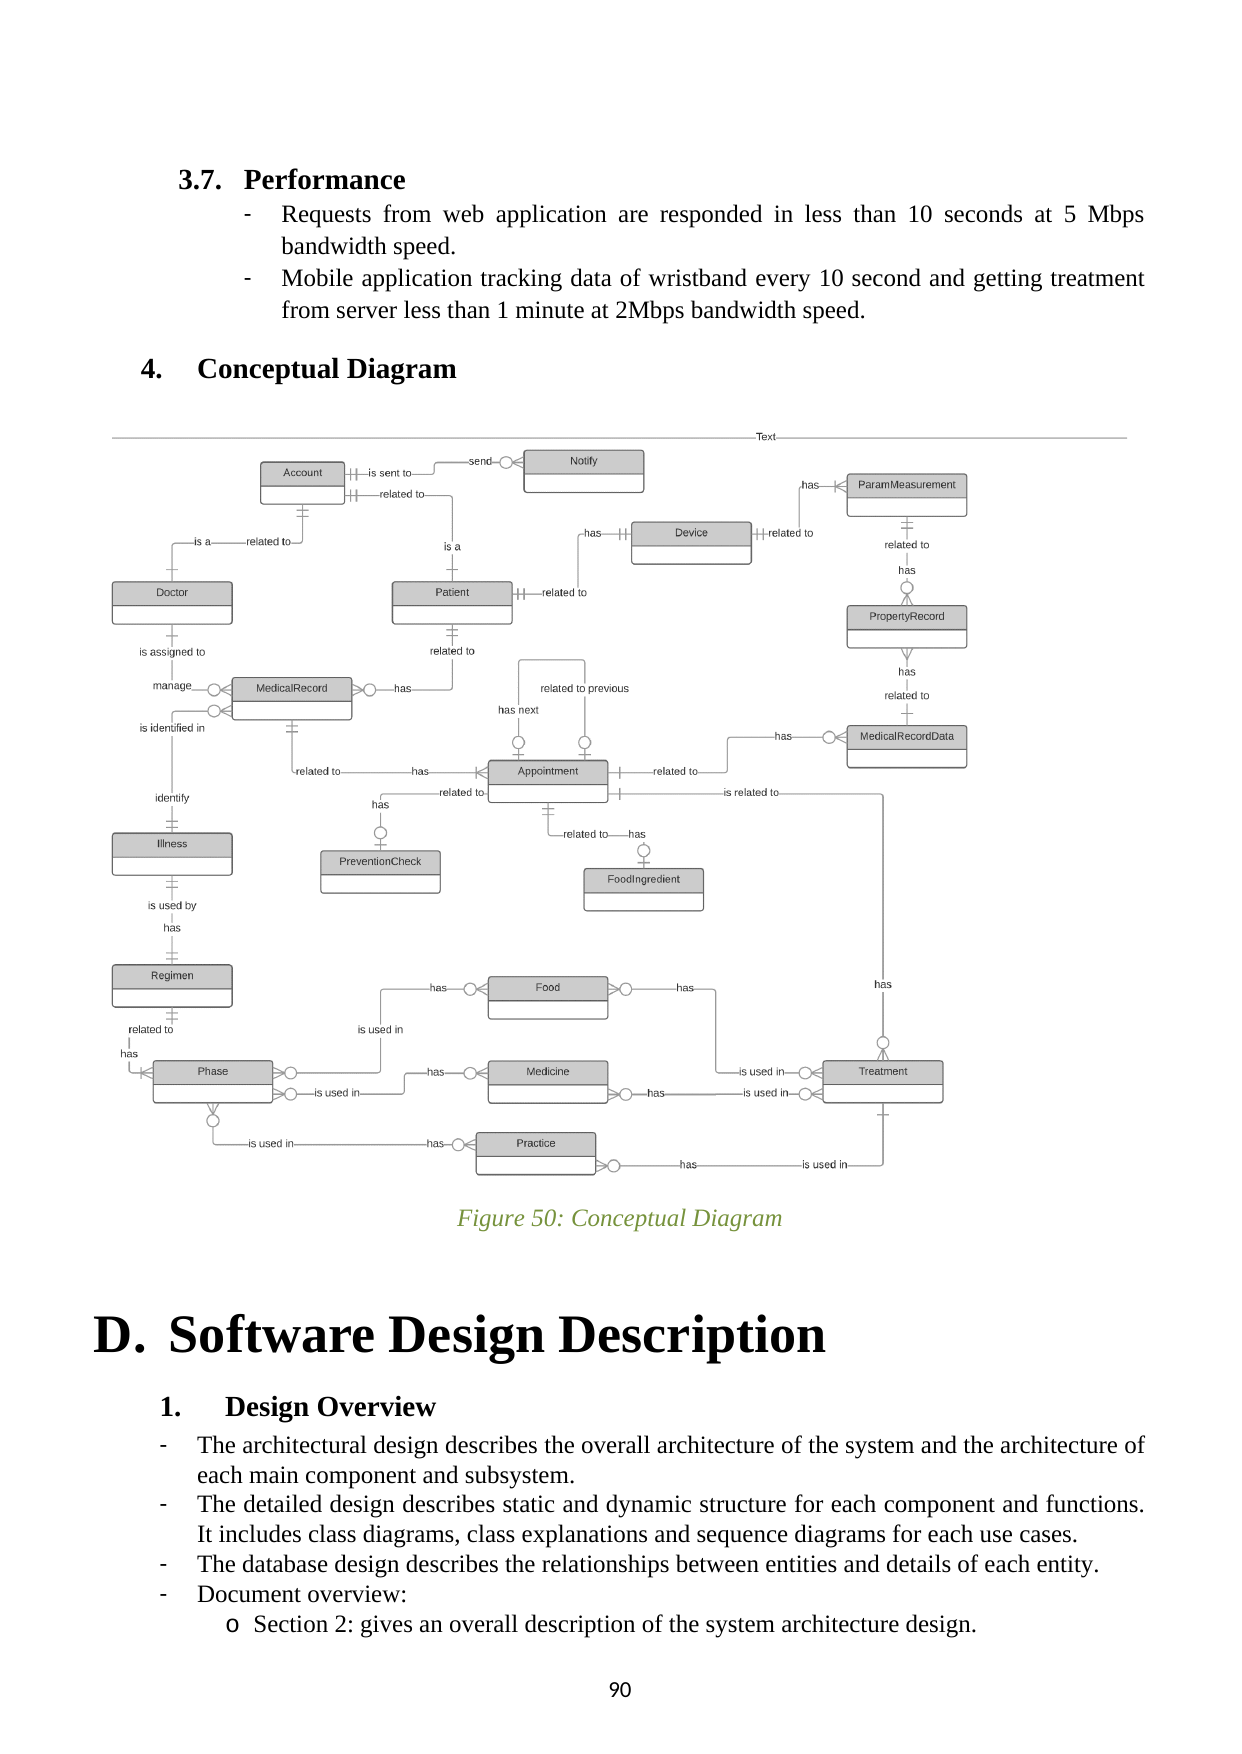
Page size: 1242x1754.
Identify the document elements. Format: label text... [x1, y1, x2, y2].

list The detailed design describes static and dynamic structure for each component and functions. It includes class diagrams, class explanations and sequence diagrams for each use cases. [159, 1488, 1146, 1548]
text Figure 50: Conceptual Diagram [94, 1204, 1146, 1232]
list Requests from web application are responded in less than 10 seconds at 5 Mbps bandwidth speed. [244, 198, 1146, 260]
subtitle Performance [169, 162, 1146, 196]
list Document overview: [159, 1578, 1146, 1609]
list Mobile application tracking data of wristband every 10 second and getting treatment from server less than 1 minute at 2Mbps bandwidth speed. [244, 262, 1146, 323]
picture [93, 390, 1146, 1204]
list The database design describes the relationships between entities and details of each entity. [159, 1548, 1146, 1578]
list Section 2: gives an overall description of the system architecture design. [225, 1609, 1146, 1639]
subtitle Software Design Description [94, 1302, 1146, 1364]
subtitle Conceptual Diagram [141, 351, 1146, 384]
subtitle Design Overview [159, 1389, 1146, 1423]
list The architectural design describes the overall architecture of the system and the architecture of each main component and subsystem. [159, 1429, 1146, 1488]
